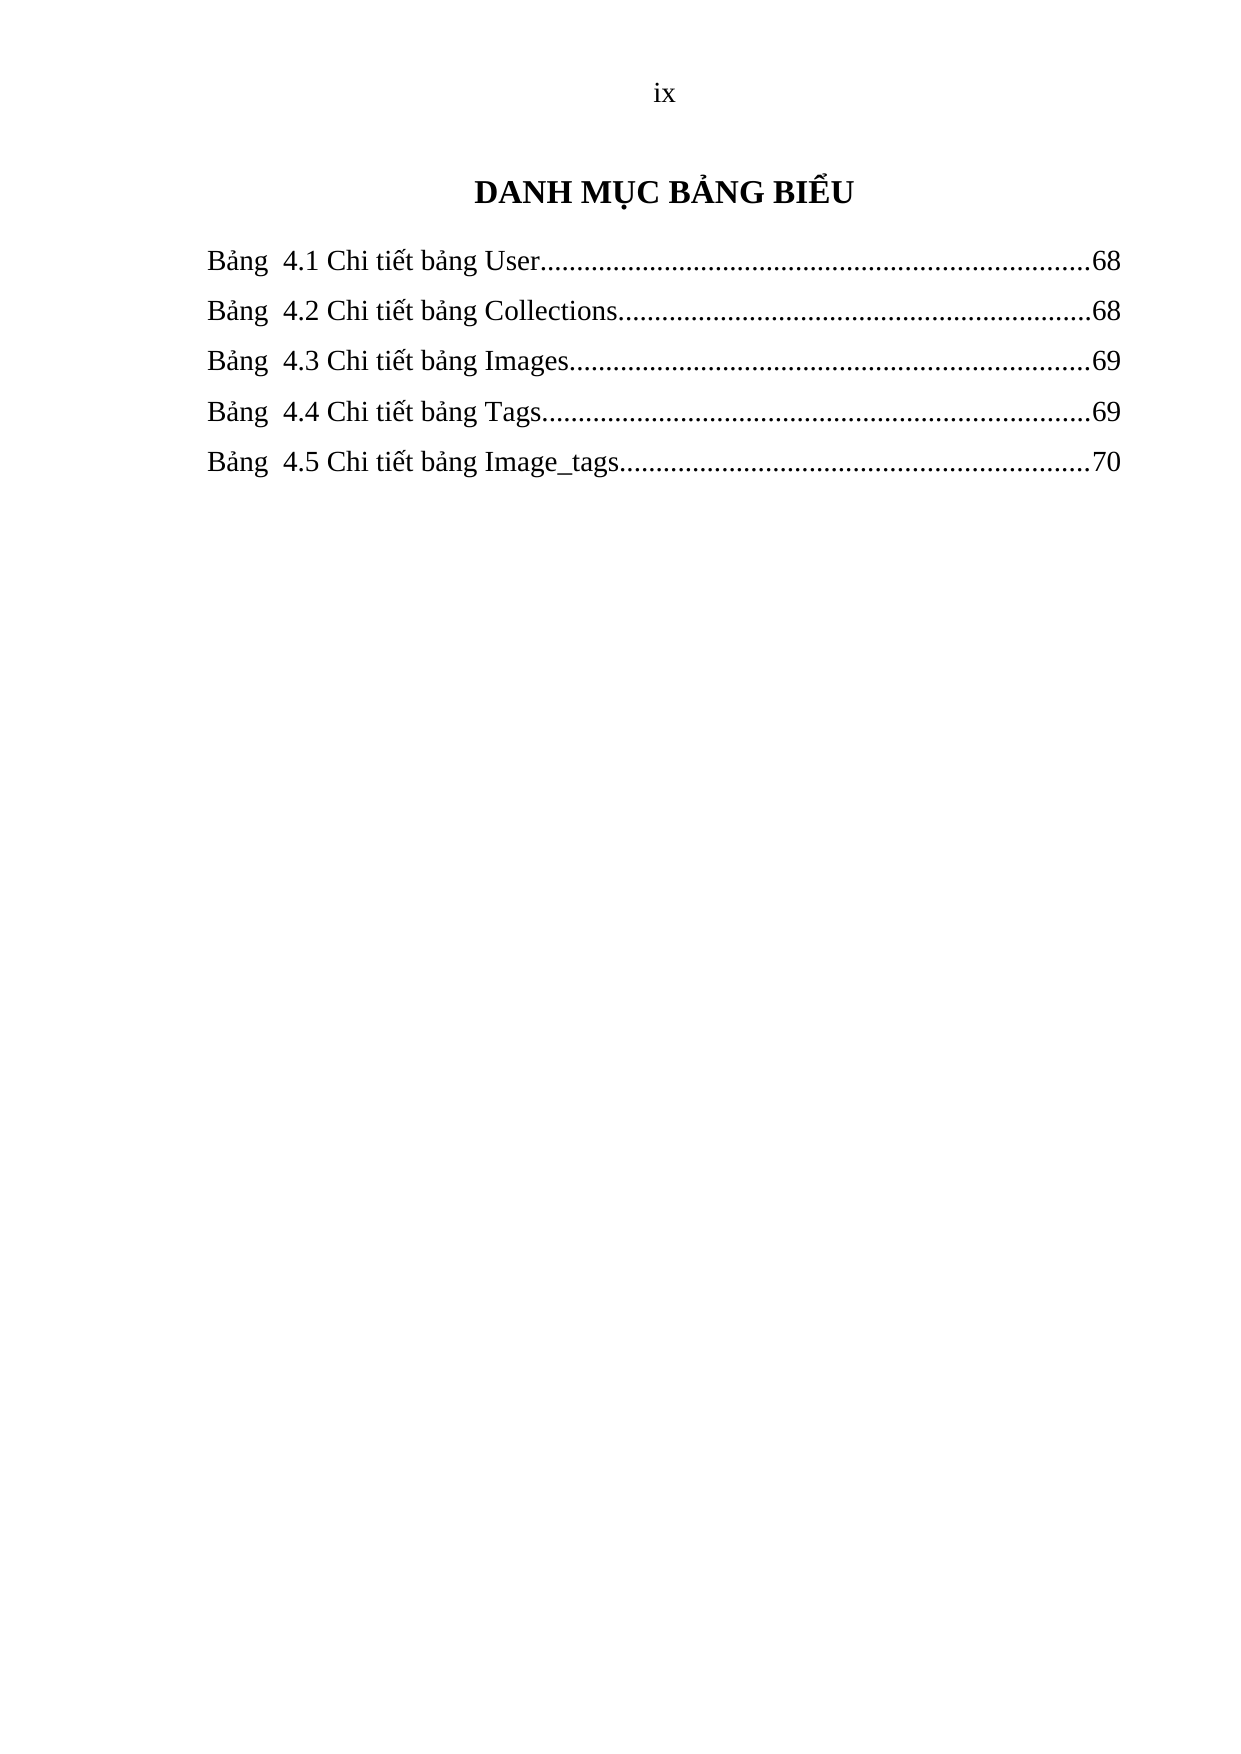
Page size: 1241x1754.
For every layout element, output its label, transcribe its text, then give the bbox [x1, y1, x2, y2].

text Bảng 4.1 Chi tiết bảng User 68 [207, 243, 1122, 276]
text Bảng 4.4 Chi tiết bảng Tags 69 [207, 394, 1122, 427]
text Bảng 4.2 Chi tiết bảng Collections 68 [207, 293, 1122, 327]
text Bảng 4.3 Chi tiết bảng Images 69 [207, 343, 1122, 377]
text Bảng 4.5 Chi tiết bảng Image_tags 70 [207, 444, 1122, 477]
subtitle DANH MỤC BẢNG BIỂU [207, 173, 1122, 211]
